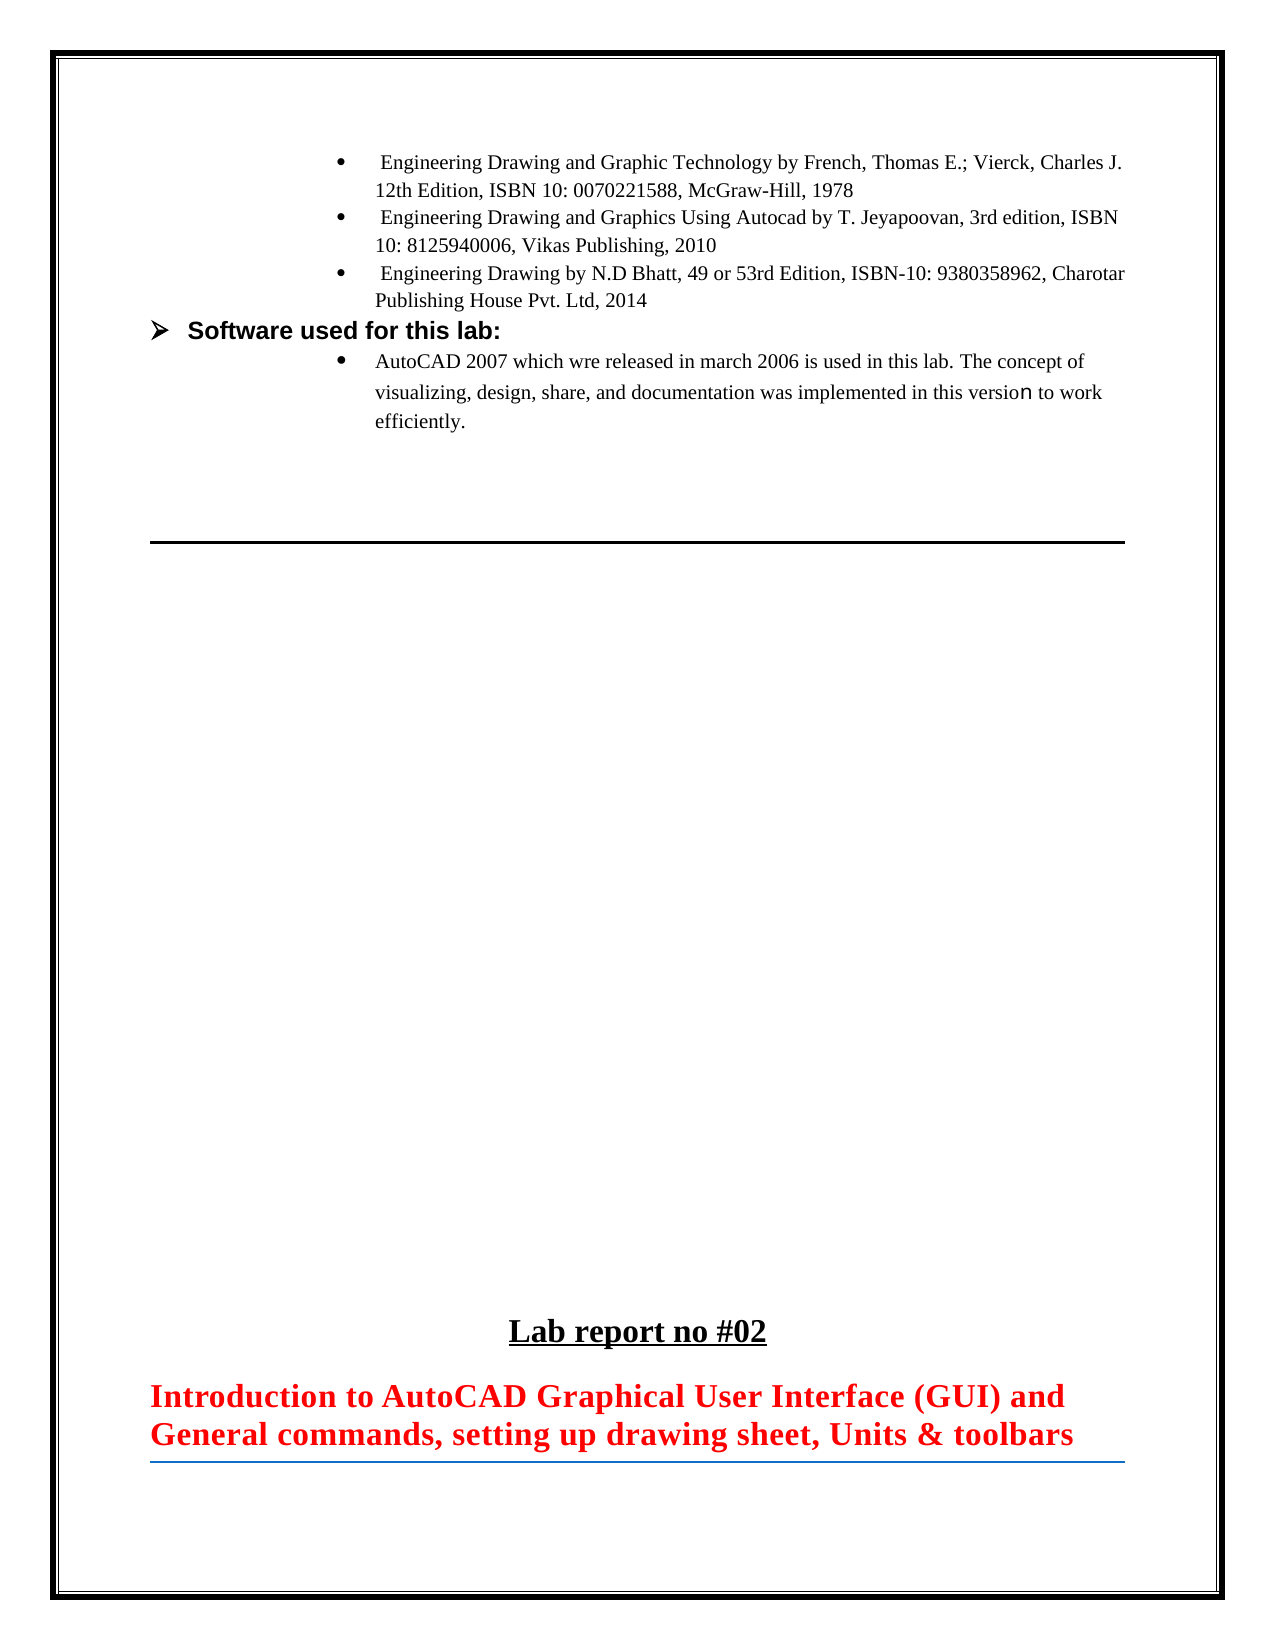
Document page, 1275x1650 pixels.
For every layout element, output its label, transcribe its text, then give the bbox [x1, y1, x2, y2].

list Engineering Drawing and Graphic Technology by French, Thomas E.; Vierck, Charles J. 12th Edition, ISBN 10: 0070221588, McGraw-Hill, 1978 [337, 150, 1125, 202]
list Engineering Drawing and Graphics Using Autocad by T. Jeyapoovan, 3rd edition, ISBN 10: 8125940006, Vikas Publishing, 2010 [337, 205, 1125, 257]
title Introduction to AutoCAD Graphical User Interface (GUI) and General commands, setting up drawing sheet, Units & toolbars [150, 1376, 1125, 1461]
list Engineering Drawing by N.D Bhatt, 49 or 53rd Edition, ISBN-10: 9380358962, Charotar Publishing House Pvt. Ltd, 2014 [337, 260, 1125, 312]
list Software used for this lab: [150, 316, 1125, 344]
list AutoCAD 2007 which wre released in march 2006 is used in this lab. The concept of visualizing, design, share, and documentation was implemented in this version to work efficiently. [337, 349, 1125, 433]
text Lab report no #02 [150, 1311, 1125, 1349]
